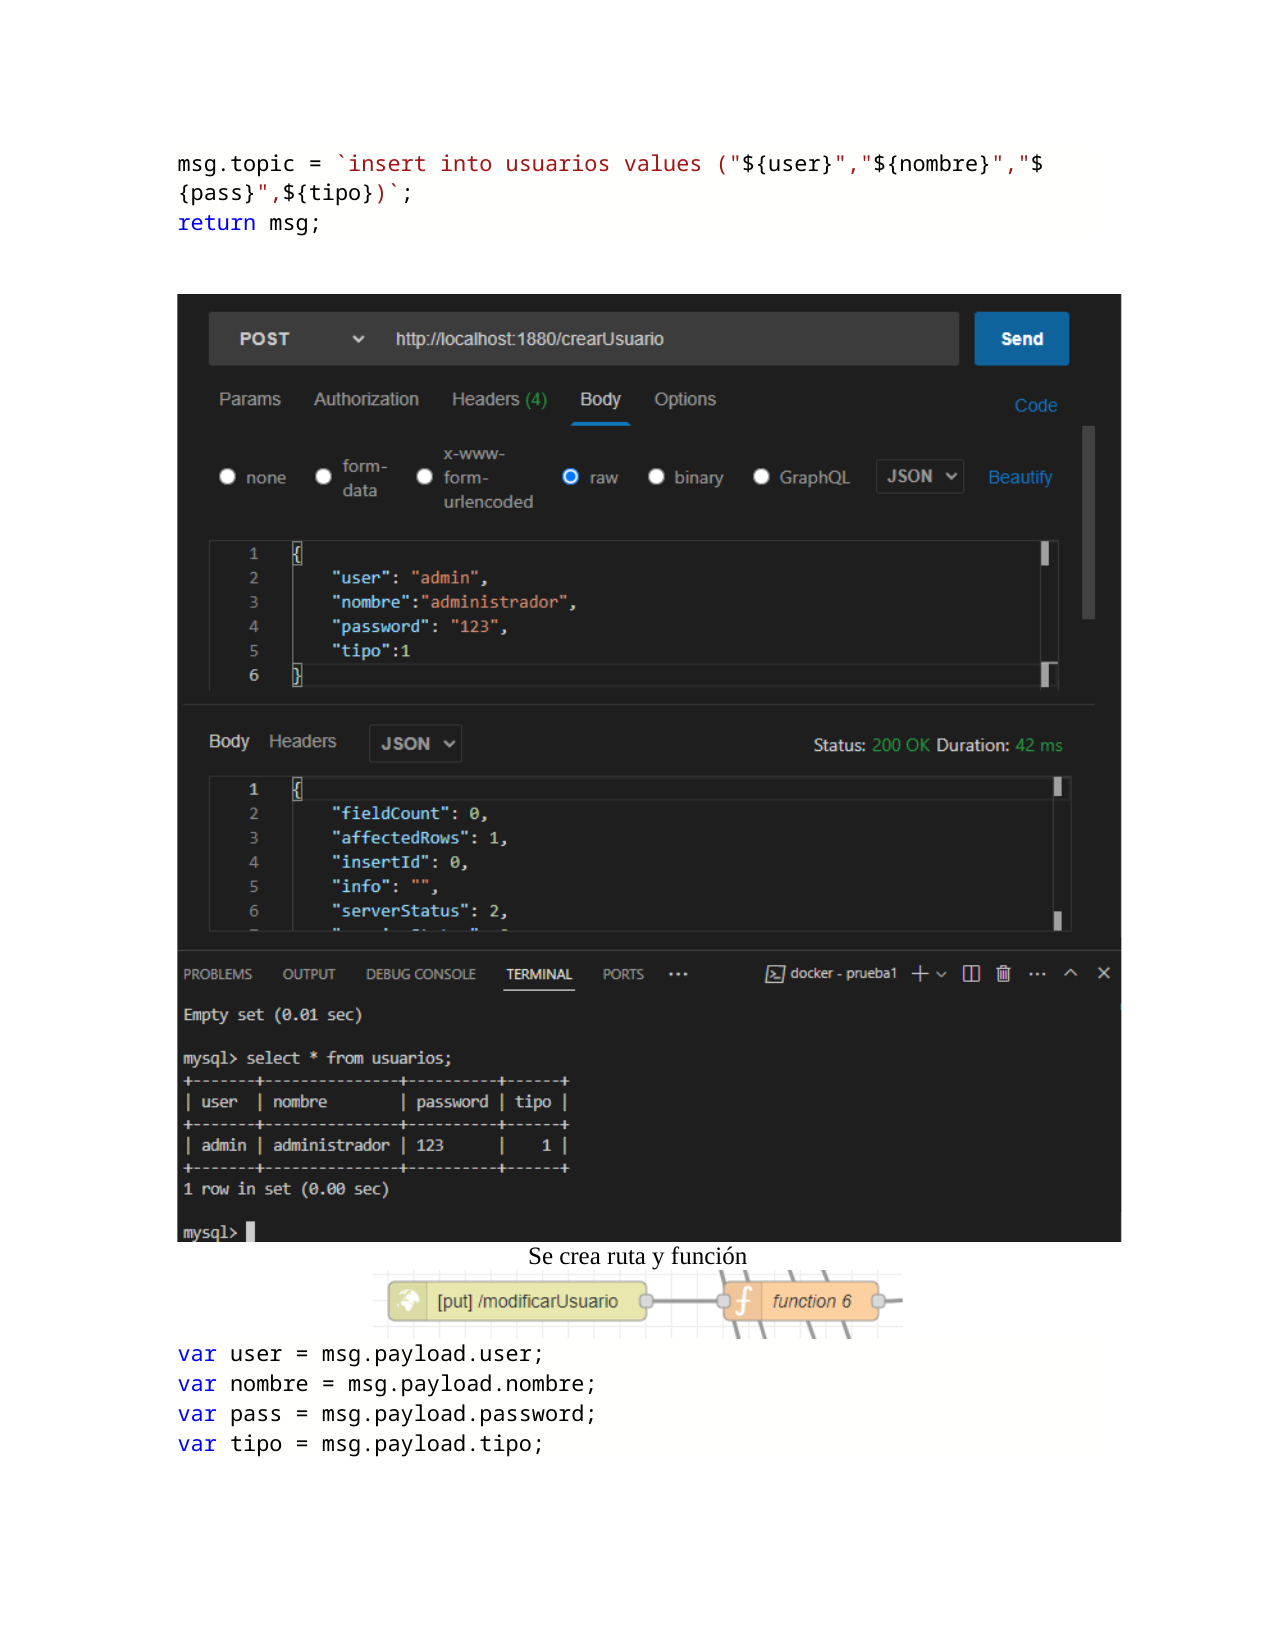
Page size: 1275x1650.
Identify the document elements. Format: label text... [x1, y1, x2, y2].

text var user = msg.payload.user; [177, 1338, 1098, 1368]
text return msg; [177, 207, 1098, 237]
text var pass = msg.payload.password; [177, 1398, 1098, 1428]
picture [372, 1270, 903, 1339]
text msg.topic = `insert into usuarios values ("${user}","${nombre}","${pass}",${tipo})`; [177, 148, 1098, 207]
text var tipo = msg.payload.tipo; [177, 1428, 1098, 1457]
picture [177, 294, 1122, 1242]
text var nombre = msg.payload.nombre; [177, 1368, 1098, 1398]
text Se crea ruta y función [177, 1242, 1098, 1270]
